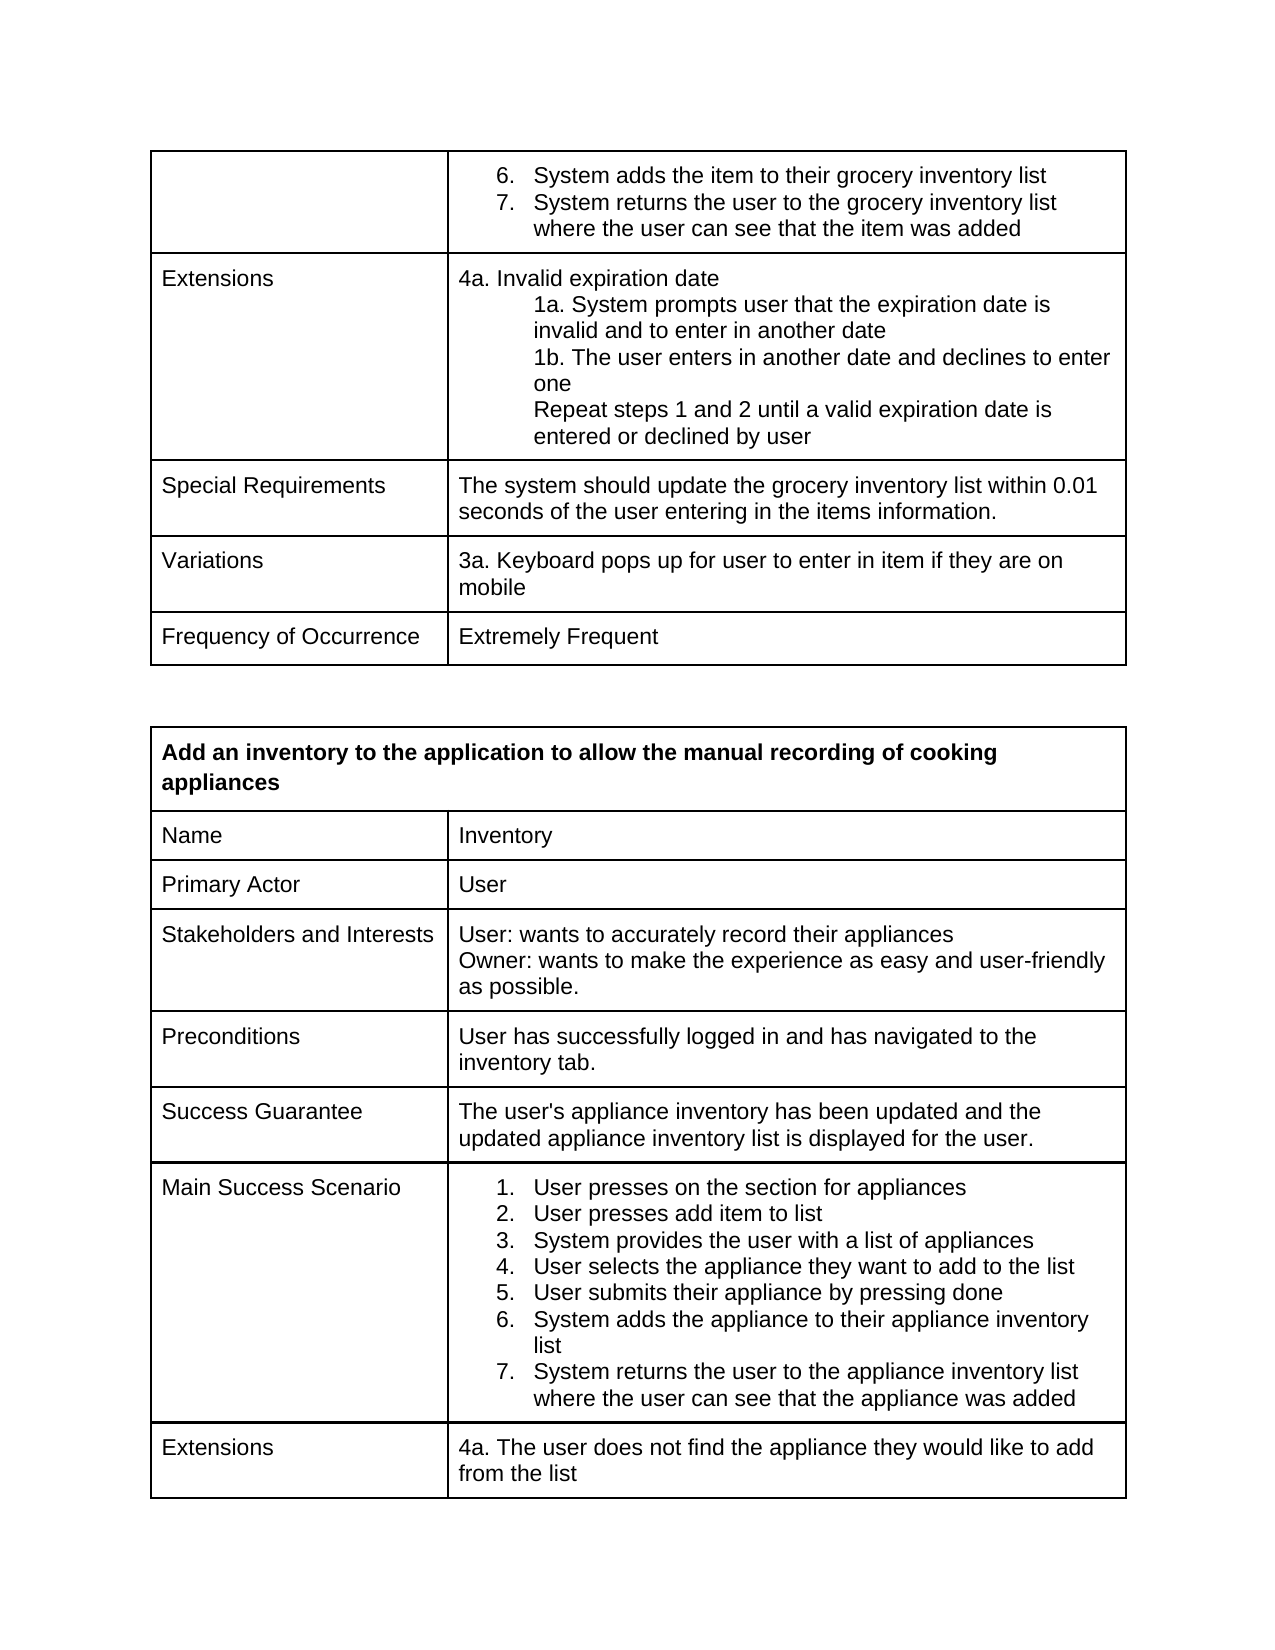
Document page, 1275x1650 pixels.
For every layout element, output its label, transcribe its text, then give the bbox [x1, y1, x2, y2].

table_cell The system should update the grocery inventory list within 0.01 seconds of the user entering in the items information. [449, 461, 1125, 535]
table_cell Frequency of Occurrence [152, 613, 447, 664]
table_cell 4a. Invalid expiration date 1a. System prompts user that the expiration date is invalid and to enter in another date 1b. The user enters in another date and declines to enter one Repeat steps 1 and 2 until a valid expiration date is entered or declined by user [449, 254, 1125, 459]
table_cell The user's appliance inventory has been updated and the updated appliance inventory list is displayed for the user. [449, 1088, 1125, 1161]
table_cell Main Success Scenario [152, 1164, 447, 1421]
table_cell Extremely Frequent [449, 613, 1125, 664]
table_cell User: wants to accurately record their appliances Owner: wants to make the experience as easy and user-friendly as possible. [449, 910, 1125, 1010]
table_cell Stakeholders and Interests [152, 910, 447, 1010]
table_cell User [449, 861, 1125, 908]
table_cell User presses on the section for appliances User presses add item to list System provides the user with a list of appliances User selects the appliance they want to add to the list User submits their appliance by pressing done System adds the appliance to their appliance inventory list System returns the user to the appliance inventory list where the user can see that the appliance was added [449, 1164, 1125, 1421]
table_cell Extensions [152, 1424, 447, 1497]
table_cell Extensions [152, 254, 447, 459]
table_cell 3a. Keyboard pops up for user to enter in item if they are on mobile [449, 537, 1125, 611]
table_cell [152, 152, 447, 252]
table_cell Preconditions [152, 1012, 447, 1086]
table_header Add an inventory to the application to allow the manual recording of cooking appliances [152, 728, 1125, 809]
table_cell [449, 152, 1125, 252]
table_cell User has successfully logged in and has navigated to the inventory tab. [449, 1012, 1125, 1086]
table_cell Special Requirements [152, 461, 447, 535]
table_cell Name [152, 812, 447, 859]
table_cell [449, 1424, 1125, 1497]
table_cell Primary Actor [152, 861, 447, 908]
table_cell Inventory [449, 812, 1125, 859]
table_cell Success Guarantee [152, 1088, 447, 1161]
table_cell Variations [152, 537, 447, 611]
